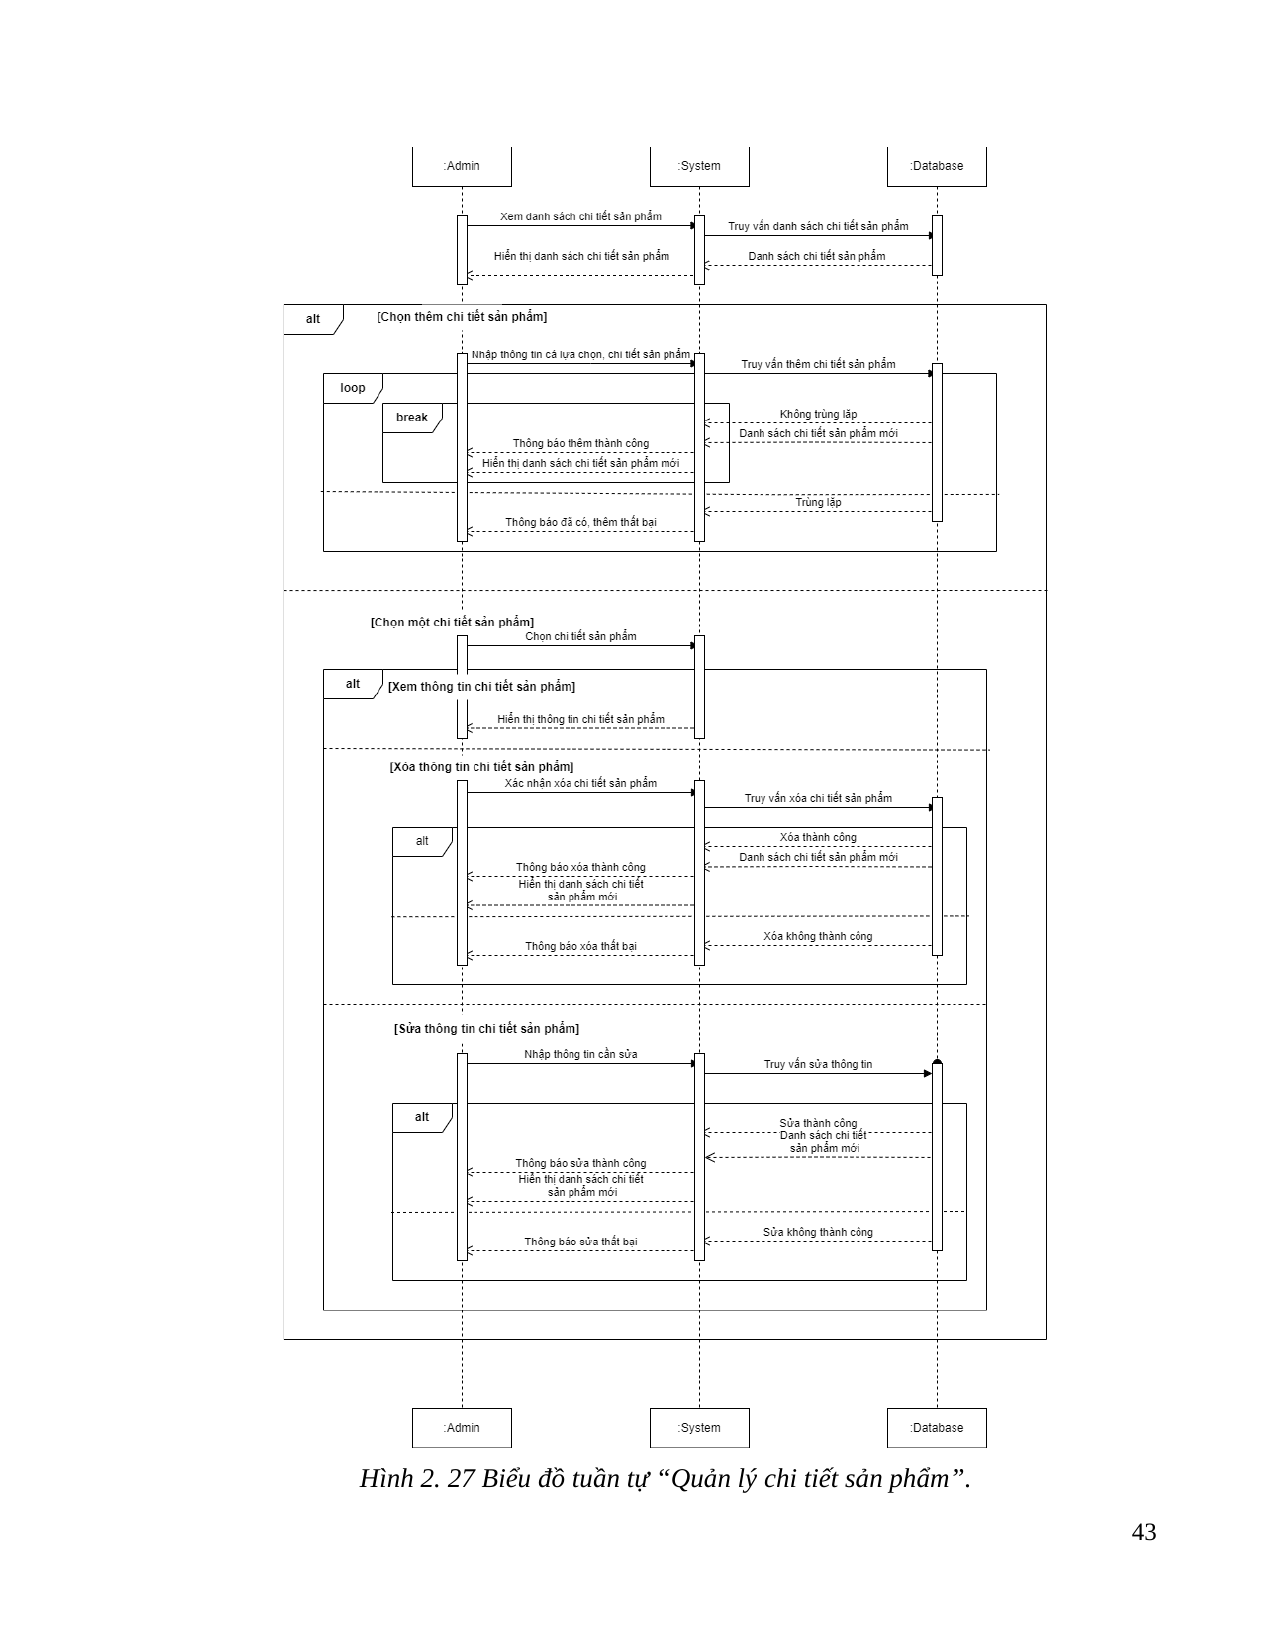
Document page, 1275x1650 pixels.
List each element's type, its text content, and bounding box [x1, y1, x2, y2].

picture [283, 147, 1050, 1448]
text Hình 2. 27 Biểu đồ tuần tự “Quản lý chi tiết sản phẩm”. [177, 1462, 1156, 1493]
